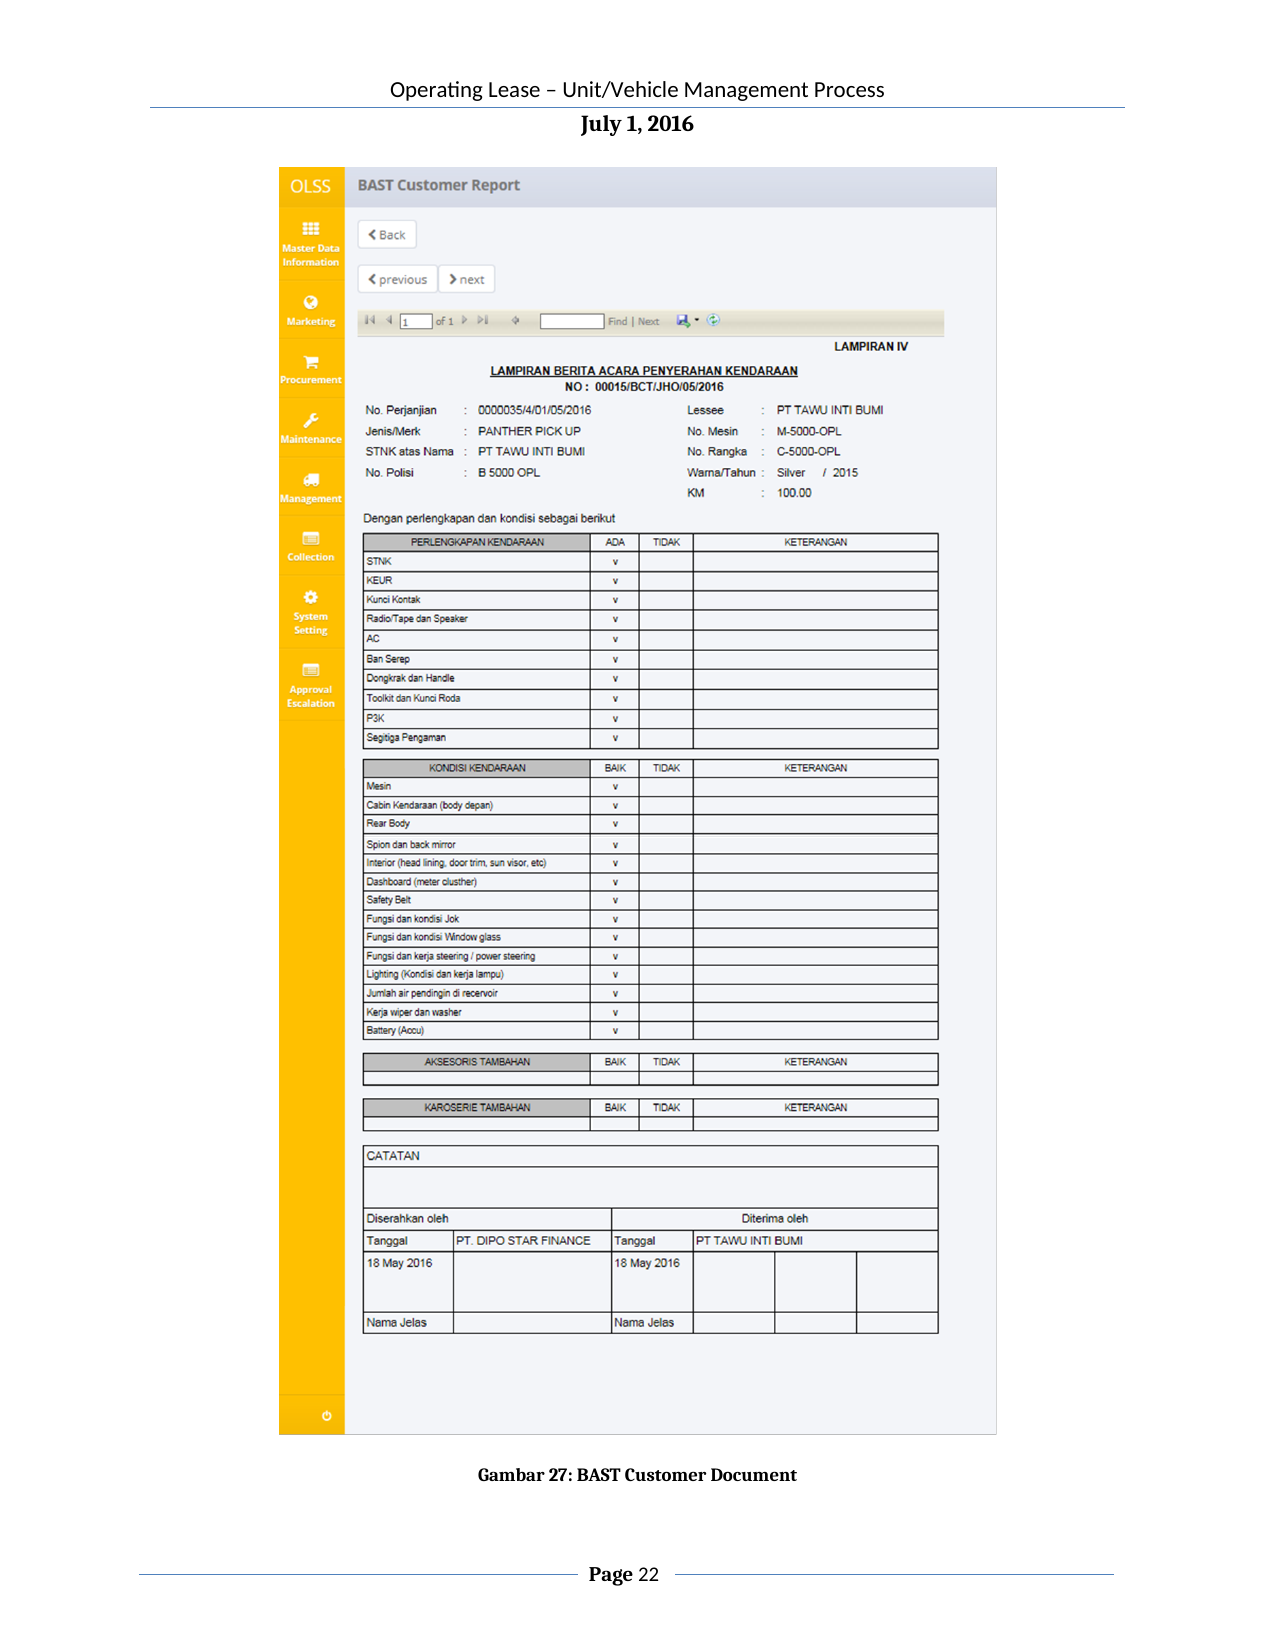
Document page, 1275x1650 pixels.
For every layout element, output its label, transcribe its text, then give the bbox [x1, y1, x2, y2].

text Gambar 27: BAST Customer Document [150, 1464, 1125, 1486]
picture [278, 166, 997, 1435]
